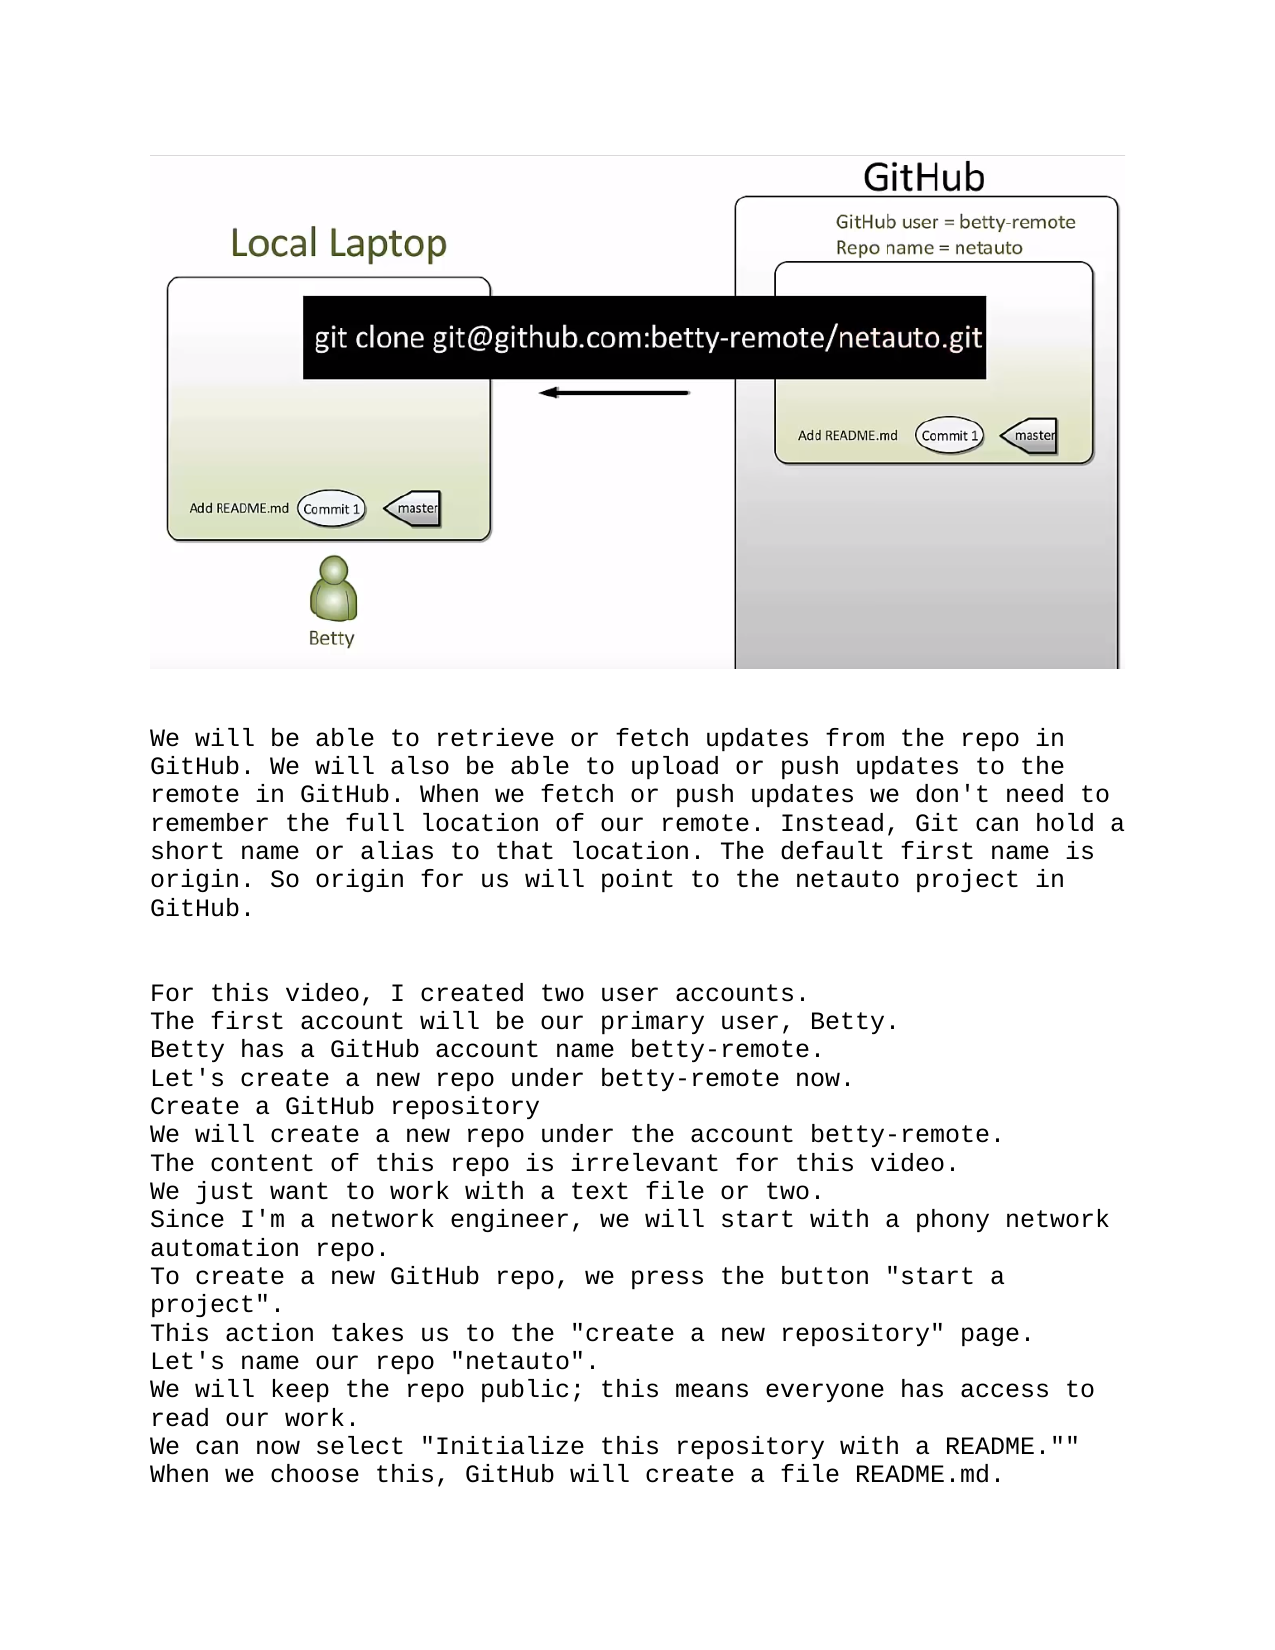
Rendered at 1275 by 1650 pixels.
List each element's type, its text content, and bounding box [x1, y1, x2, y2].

text The content of this repo is irrelevant for this video. [150, 1150, 1125, 1179]
text We will be able to retrieve or fetch updates from the repo in GitHub. We will also be able to upload or push updates to the remote in GitHub. When we fetch or push updates we don't need to remember the full location of our remote. Instead, Git can hold a short name or alias to that location. The default first name is origin. So origin for us will point to the netauto project in GitHub. [150, 725, 1125, 924]
text Since I'm a network engineer, we will start with a phony network automation repo. [150, 1207, 1125, 1264]
text We just want to work with a text file or two. [150, 1179, 1125, 1207]
text We will create a new repo under the account betty-remote. [150, 1122, 1125, 1150]
text To create a new GitHub repo, we press the button "start a project". [150, 1264, 1125, 1320]
text This action takes us to the "create a new repository" page. [150, 1320, 1125, 1349]
text We will keep the repo public; this means everyone has access to read our work. [150, 1377, 1125, 1434]
text When we choose this, GitHub will create a file README.md. [150, 1462, 1125, 1490]
text Let's create a new repo under betty-remote now. [150, 1065, 1125, 1094]
text Let's name our repo "netauto". [150, 1349, 1125, 1377]
picture [150, 150, 1125, 669]
text For this video, I created two user accounts. [150, 980, 1125, 1009]
text We can now select "Initialize this repository with a README."" [150, 1434, 1125, 1462]
text The first account will be our primary user, Betty. [150, 1009, 1125, 1037]
text Betty has a GitHub account name betty-remote. [150, 1037, 1125, 1065]
text Create a GitHub repository [150, 1094, 1125, 1122]
